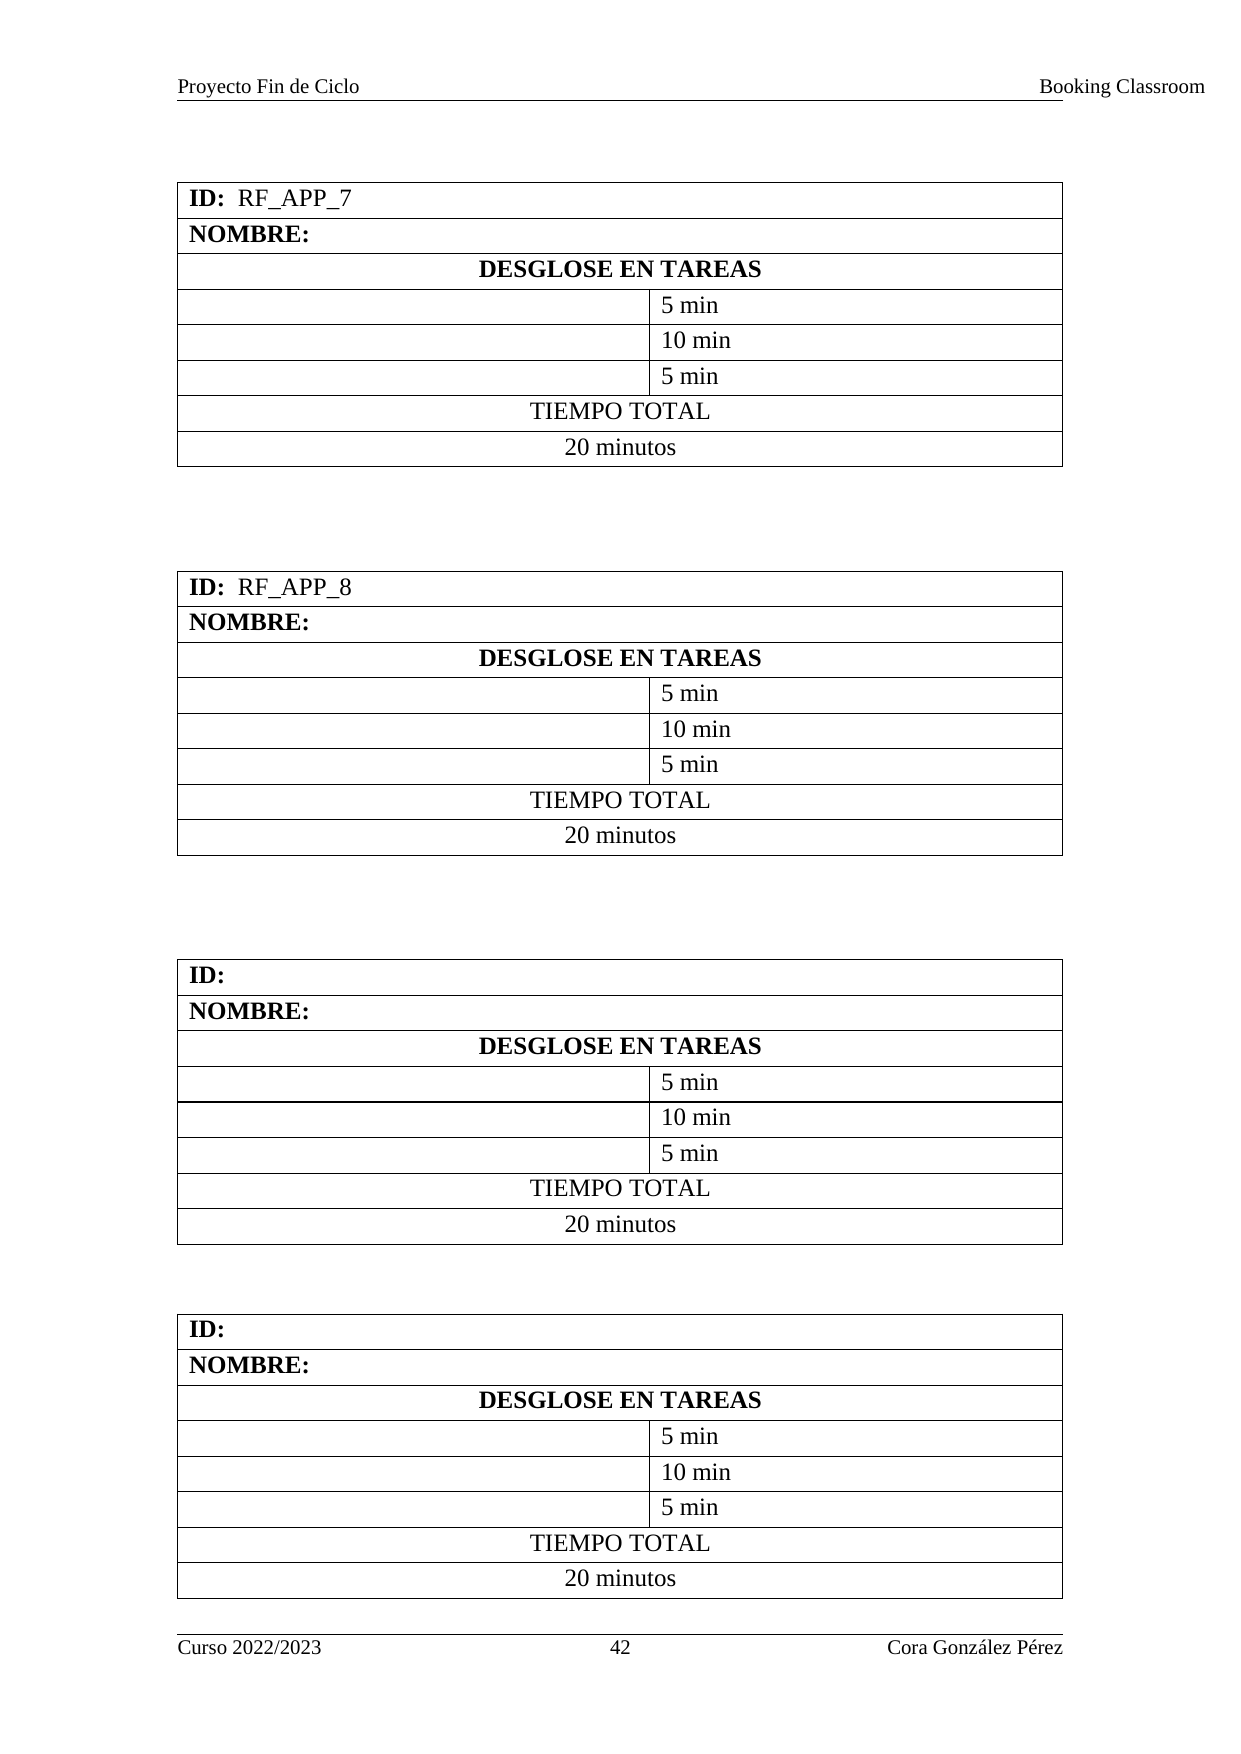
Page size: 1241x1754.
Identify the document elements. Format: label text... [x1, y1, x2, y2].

table_cell 5 min [650, 1138, 1062, 1172]
table_cell [178, 714, 649, 748]
table_cell NOMBRE: [178, 1350, 1062, 1384]
table_cell NOMBRE: [178, 607, 1062, 642]
table_cell [178, 1457, 649, 1491]
table_cell [178, 290, 649, 324]
table_cell 10 min [650, 1103, 1062, 1137]
table_cell 5 min [650, 678, 1062, 713]
table_cell [178, 325, 649, 360]
table_cell 10 min [650, 1457, 1062, 1491]
table_cell DESGLOSE EN TAREAS [178, 1386, 1062, 1420]
table_cell [178, 678, 649, 713]
table_cell [178, 1492, 649, 1527]
table_cell 5 min [650, 1421, 1062, 1456]
table_cell 20 minutos [178, 432, 1062, 466]
table_cell TIEMPO TOTAL [178, 1528, 1062, 1562]
table_cell 5 min [650, 749, 1062, 784]
table_header ID: [178, 960, 1062, 995]
table_cell 5 min [650, 361, 1062, 395]
table_cell 10 min [650, 714, 1062, 748]
table_cell TIEMPO TOTAL [178, 785, 1062, 819]
table_cell [178, 1421, 649, 1456]
table_cell NOMBRE: [178, 219, 1062, 253]
table_cell [178, 1138, 649, 1172]
table_cell [178, 1103, 649, 1137]
table_cell 5 min [650, 290, 1062, 324]
table_cell DESGLOSE EN TAREAS [178, 1031, 1062, 1066]
table_header ID: RF_APP_7 [178, 183, 1062, 218]
table_cell [178, 749, 649, 784]
table_header ID: [178, 1315, 1062, 1349]
table_cell 20 minutos [178, 820, 1062, 855]
table_cell NOMBRE: [178, 996, 1062, 1030]
table_cell 10 min [650, 325, 1062, 360]
table_cell 5 min [650, 1067, 1062, 1101]
table_cell DESGLOSE EN TAREAS [178, 254, 1062, 289]
table_header ID: RF_APP_8 [178, 572, 1062, 606]
table_cell 20 minutos [178, 1209, 1062, 1243]
table_cell DESGLOSE EN TAREAS [178, 643, 1062, 677]
table_cell [178, 1067, 649, 1101]
table_cell 20 minutos [178, 1563, 1062, 1598]
table_cell TIEMPO TOTAL [178, 1174, 1062, 1208]
table_cell 5 min [650, 1492, 1062, 1527]
table_cell [178, 361, 649, 395]
table_cell TIEMPO TOTAL [178, 396, 1062, 431]
